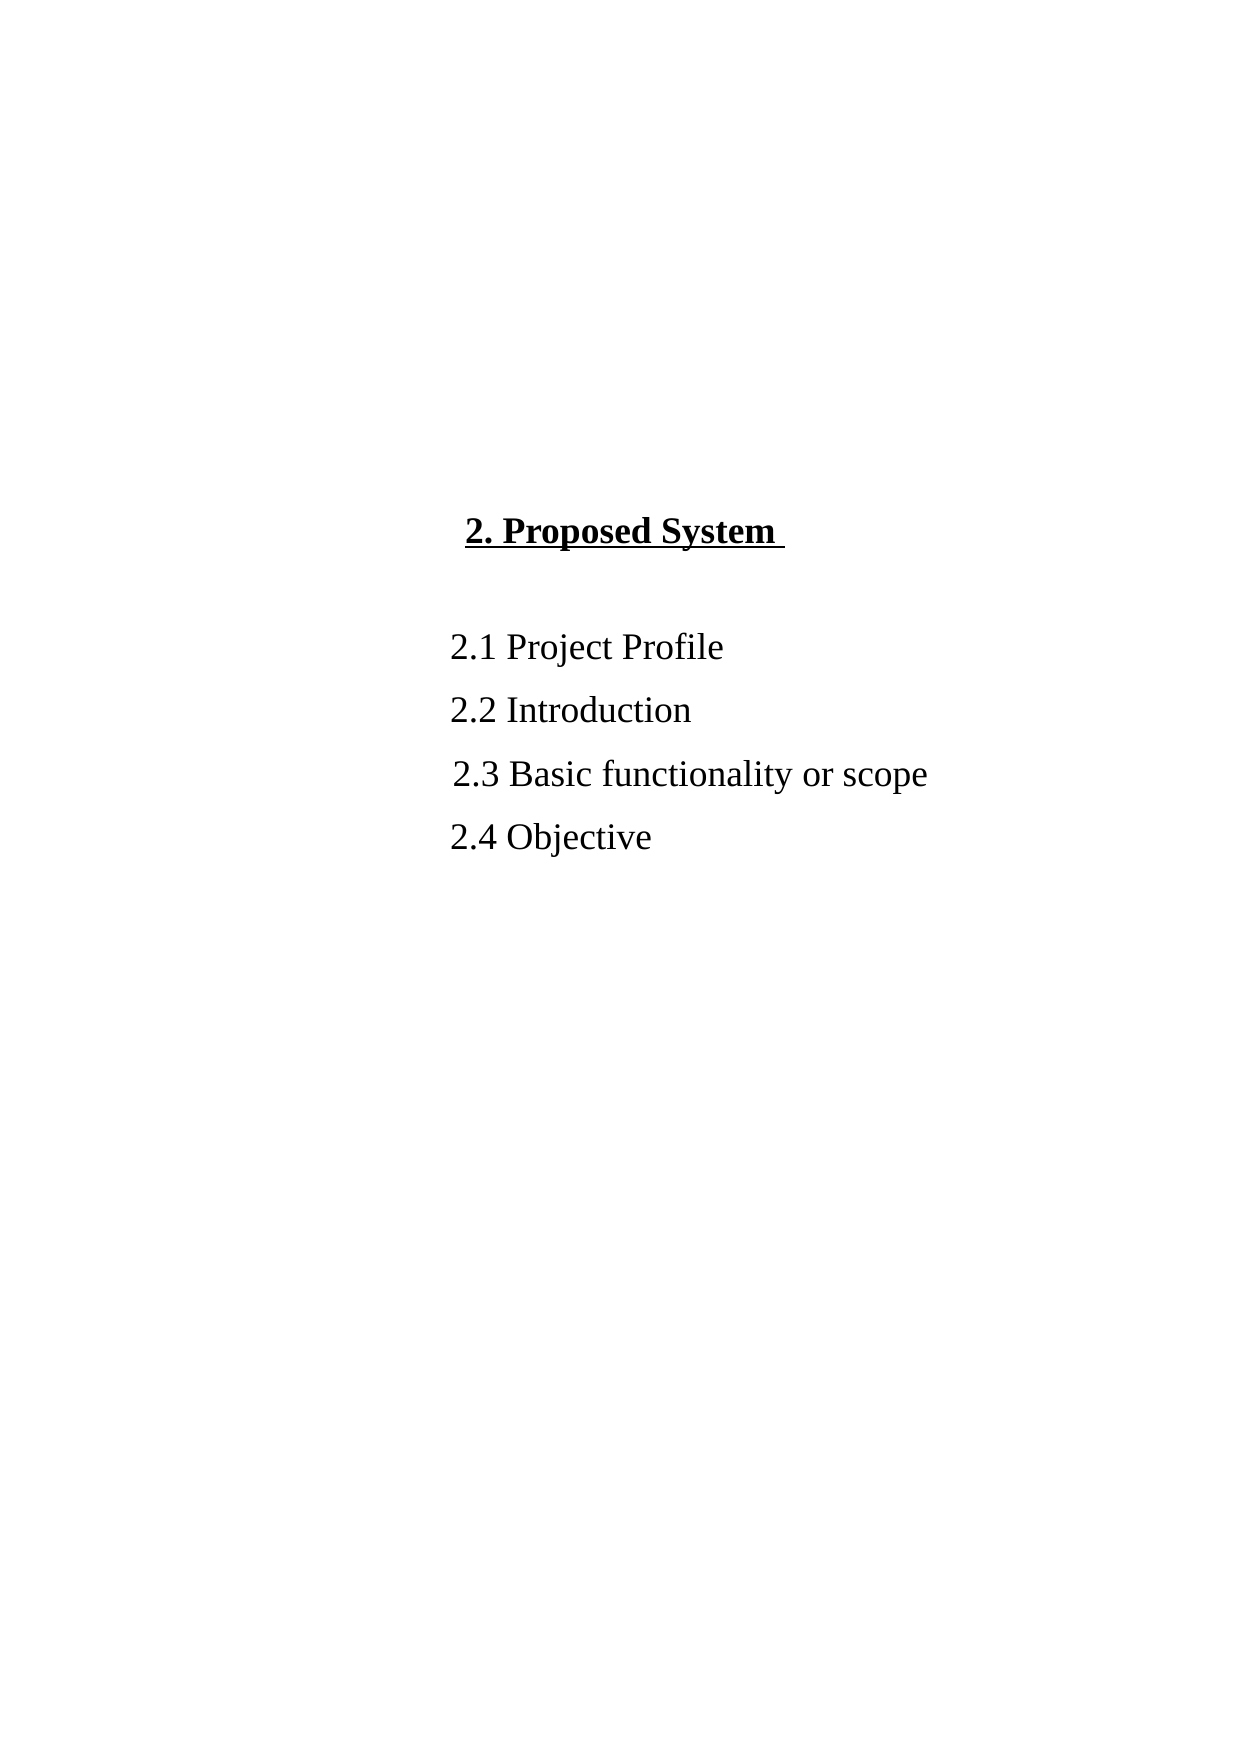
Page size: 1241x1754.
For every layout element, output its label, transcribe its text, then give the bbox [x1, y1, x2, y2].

text 2.1 Project Profile [375, 624, 1090, 668]
text 2. Proposed System [150, 508, 1090, 552]
text 2.3 Basic functionality or scope [150, 751, 1090, 794]
text 2.4 Objective [150, 814, 1090, 857]
text 2.2 Introduction [150, 688, 1090, 731]
